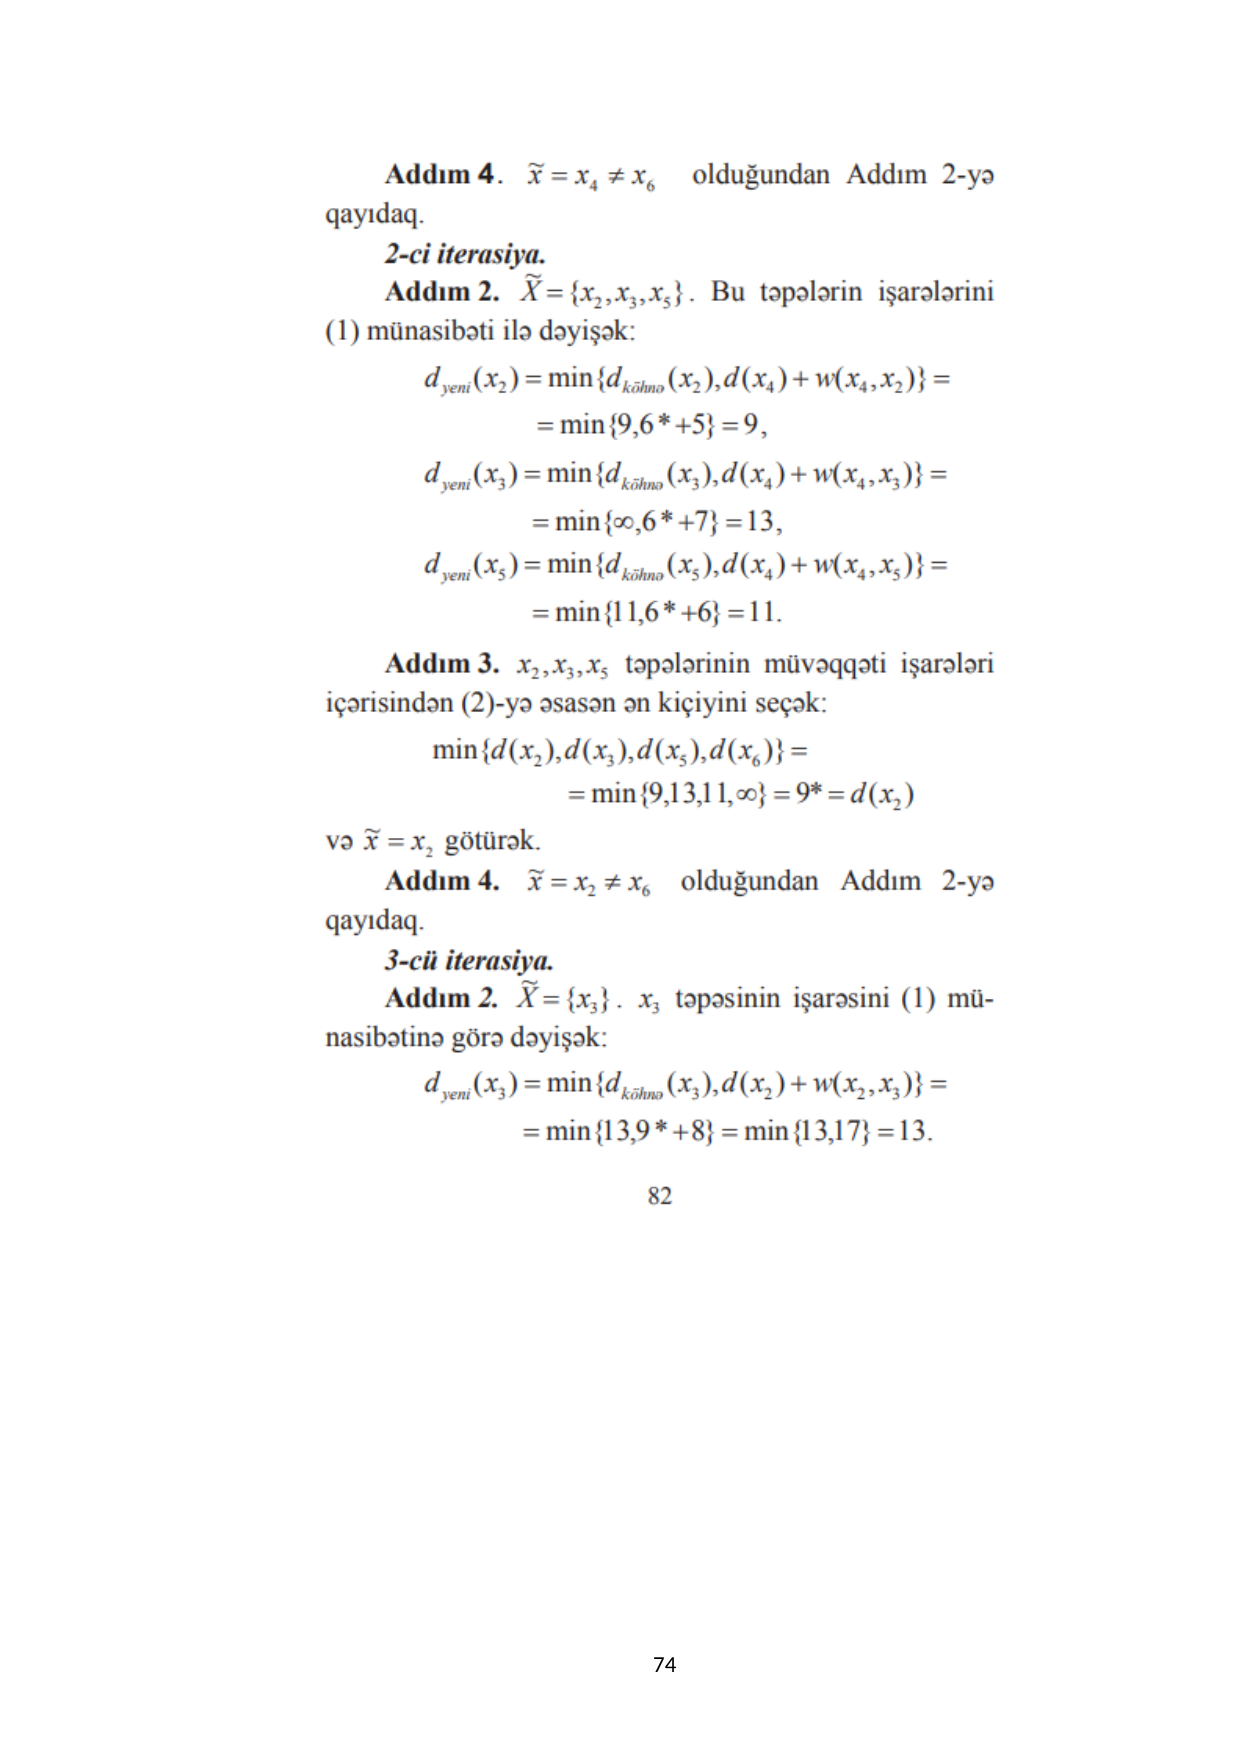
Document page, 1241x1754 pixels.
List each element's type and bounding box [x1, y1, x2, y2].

picture [298, 118, 1030, 1234]
